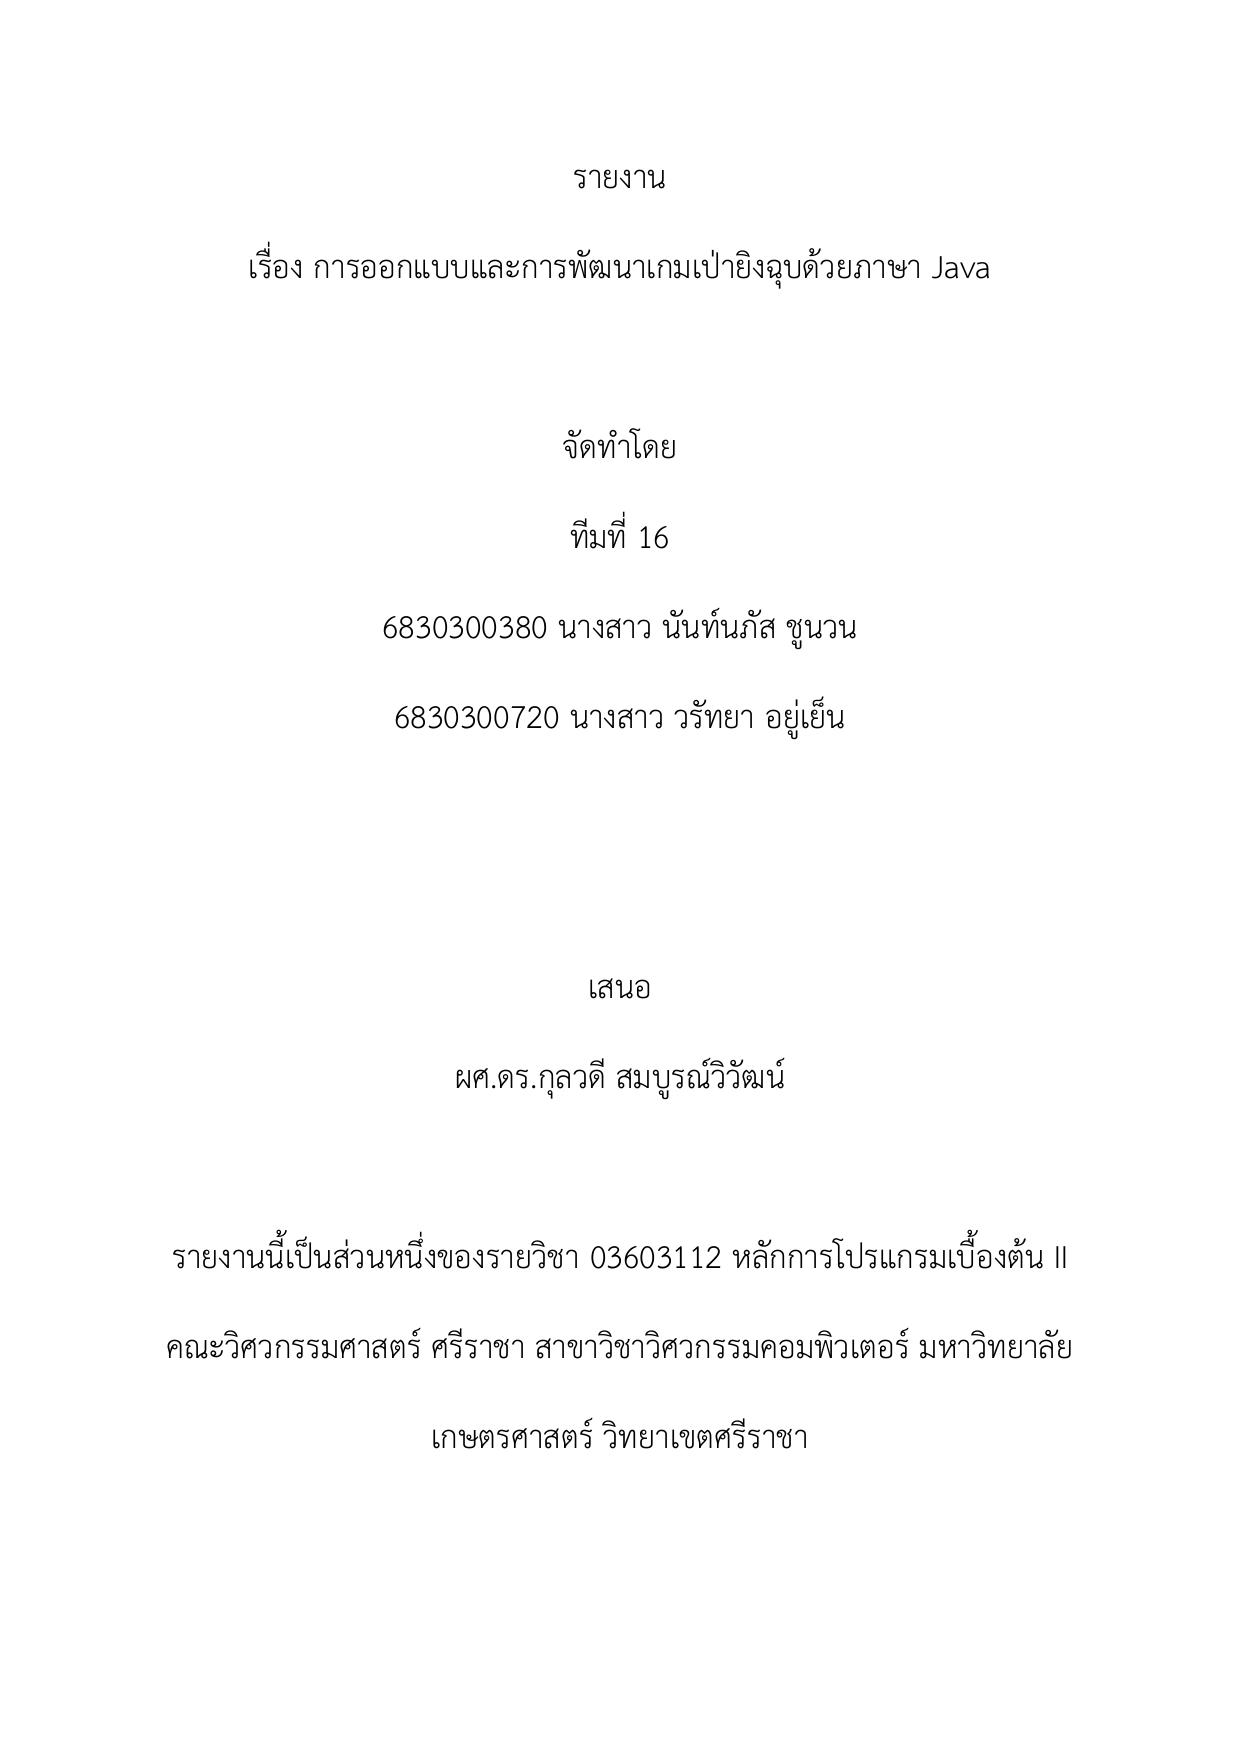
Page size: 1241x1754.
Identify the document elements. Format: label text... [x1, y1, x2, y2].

text จัดทำโดย [150, 420, 1090, 480]
text เสนอ [150, 960, 1090, 1020]
text 6830300380 นางสาว นันท์นภัส ชูนวน [150, 600, 1090, 660]
text 6830300720 นางสาว วรัทยา อยู่เย็น [150, 690, 1090, 750]
text รายงานนี้เป็นส่วนหนึ่งของรายวิชา 03603112 หลักการโปรแกรมเบื้องต้น II คณะวิศวกรรมศาสตร์ ศรีราชา สาขาวิชาวิศวกรรมคอมพิวเตอร์ มหาวิทยาลัยเกษตรศาสตร์ วิทยาเขตศรีราชา [150, 1230, 1090, 1470]
text รายงาน [150, 150, 1090, 210]
text ผศ.ดร.กุลวดี สมบูรณ์วิวัฒน์ [150, 1050, 1090, 1110]
text ทีมที่ 16 [150, 510, 1090, 570]
text เรื่อง การออกแบบและการพัฒนาเกมเป่ายิงฉุบด้วยภาษา Java [150, 240, 1090, 300]
